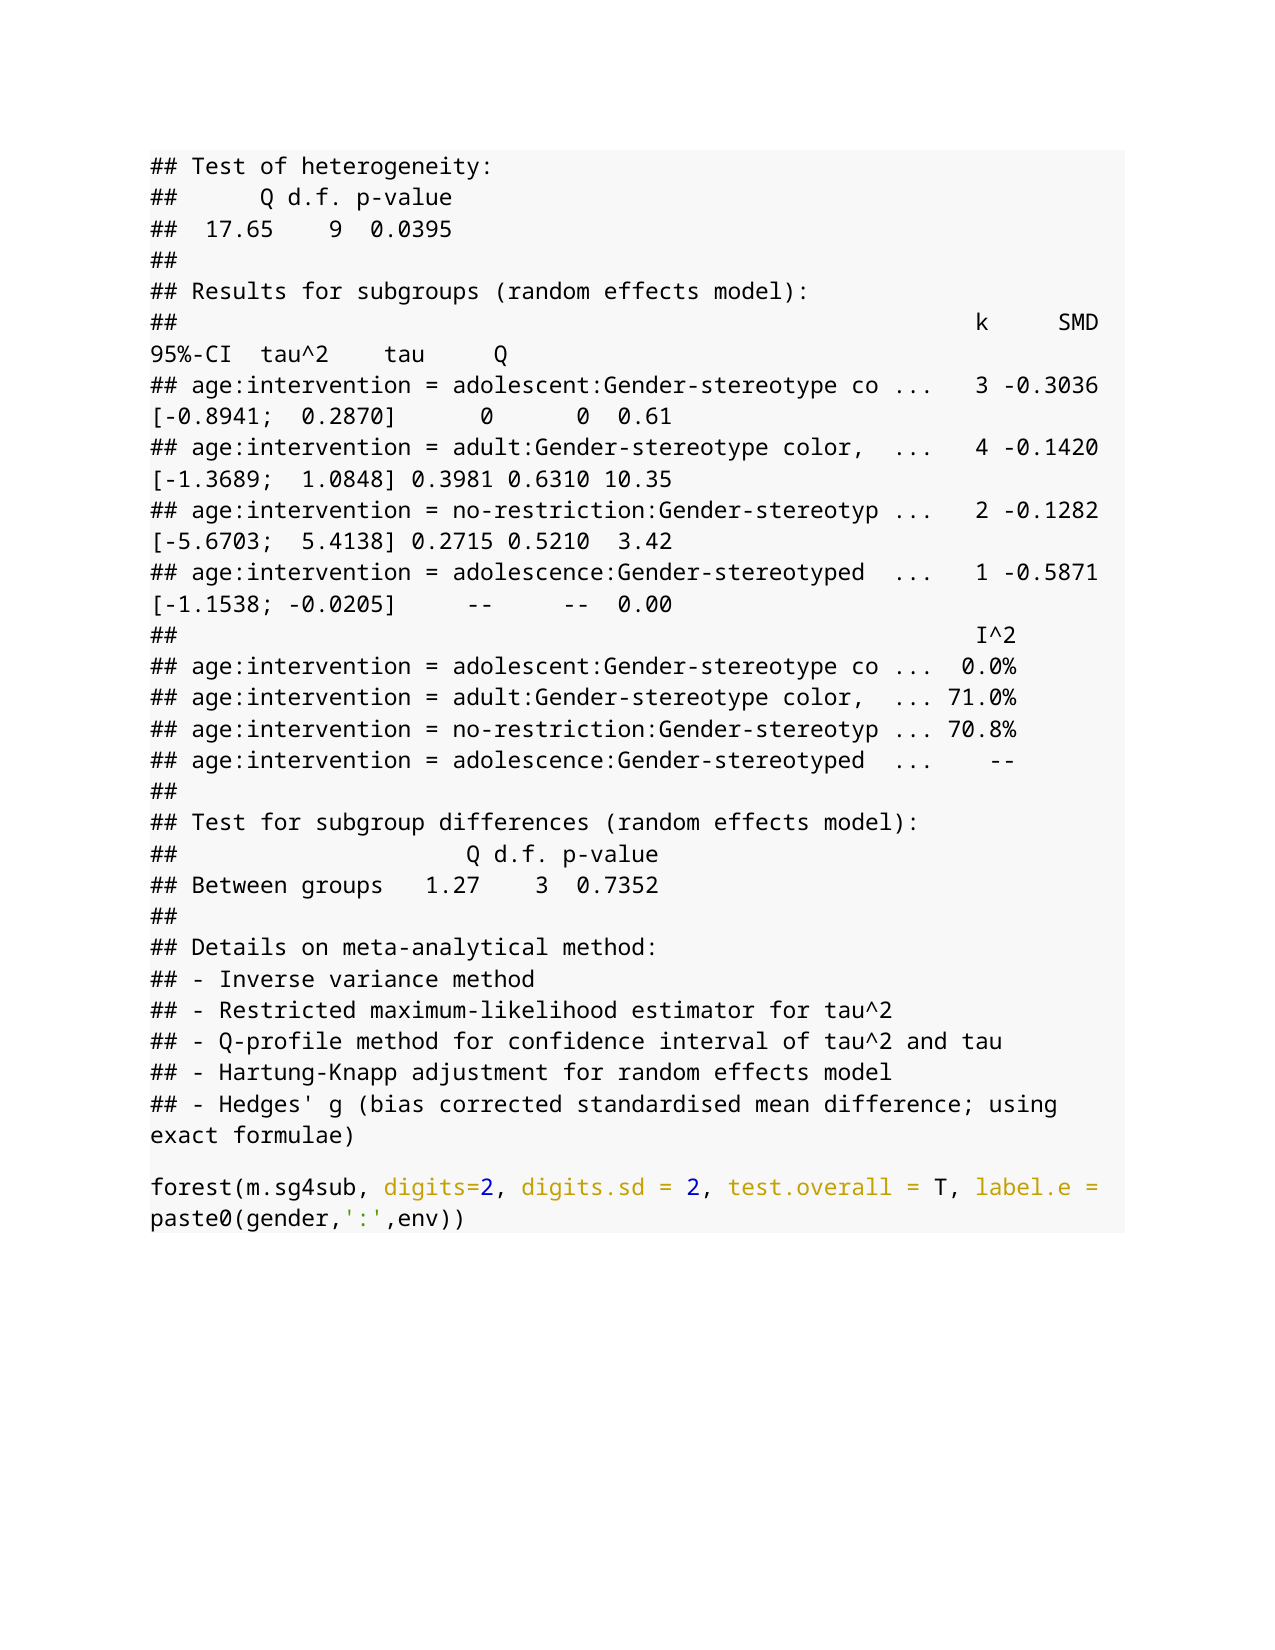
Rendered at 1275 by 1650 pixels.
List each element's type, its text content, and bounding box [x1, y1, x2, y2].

text forest(m.sg4sub, digits=2, digits.sd = 2, test.overall = T, label.e = paste0(gender,':',env)) [466, 1171, 1125, 1233]
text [150, 150, 1125, 1150]
